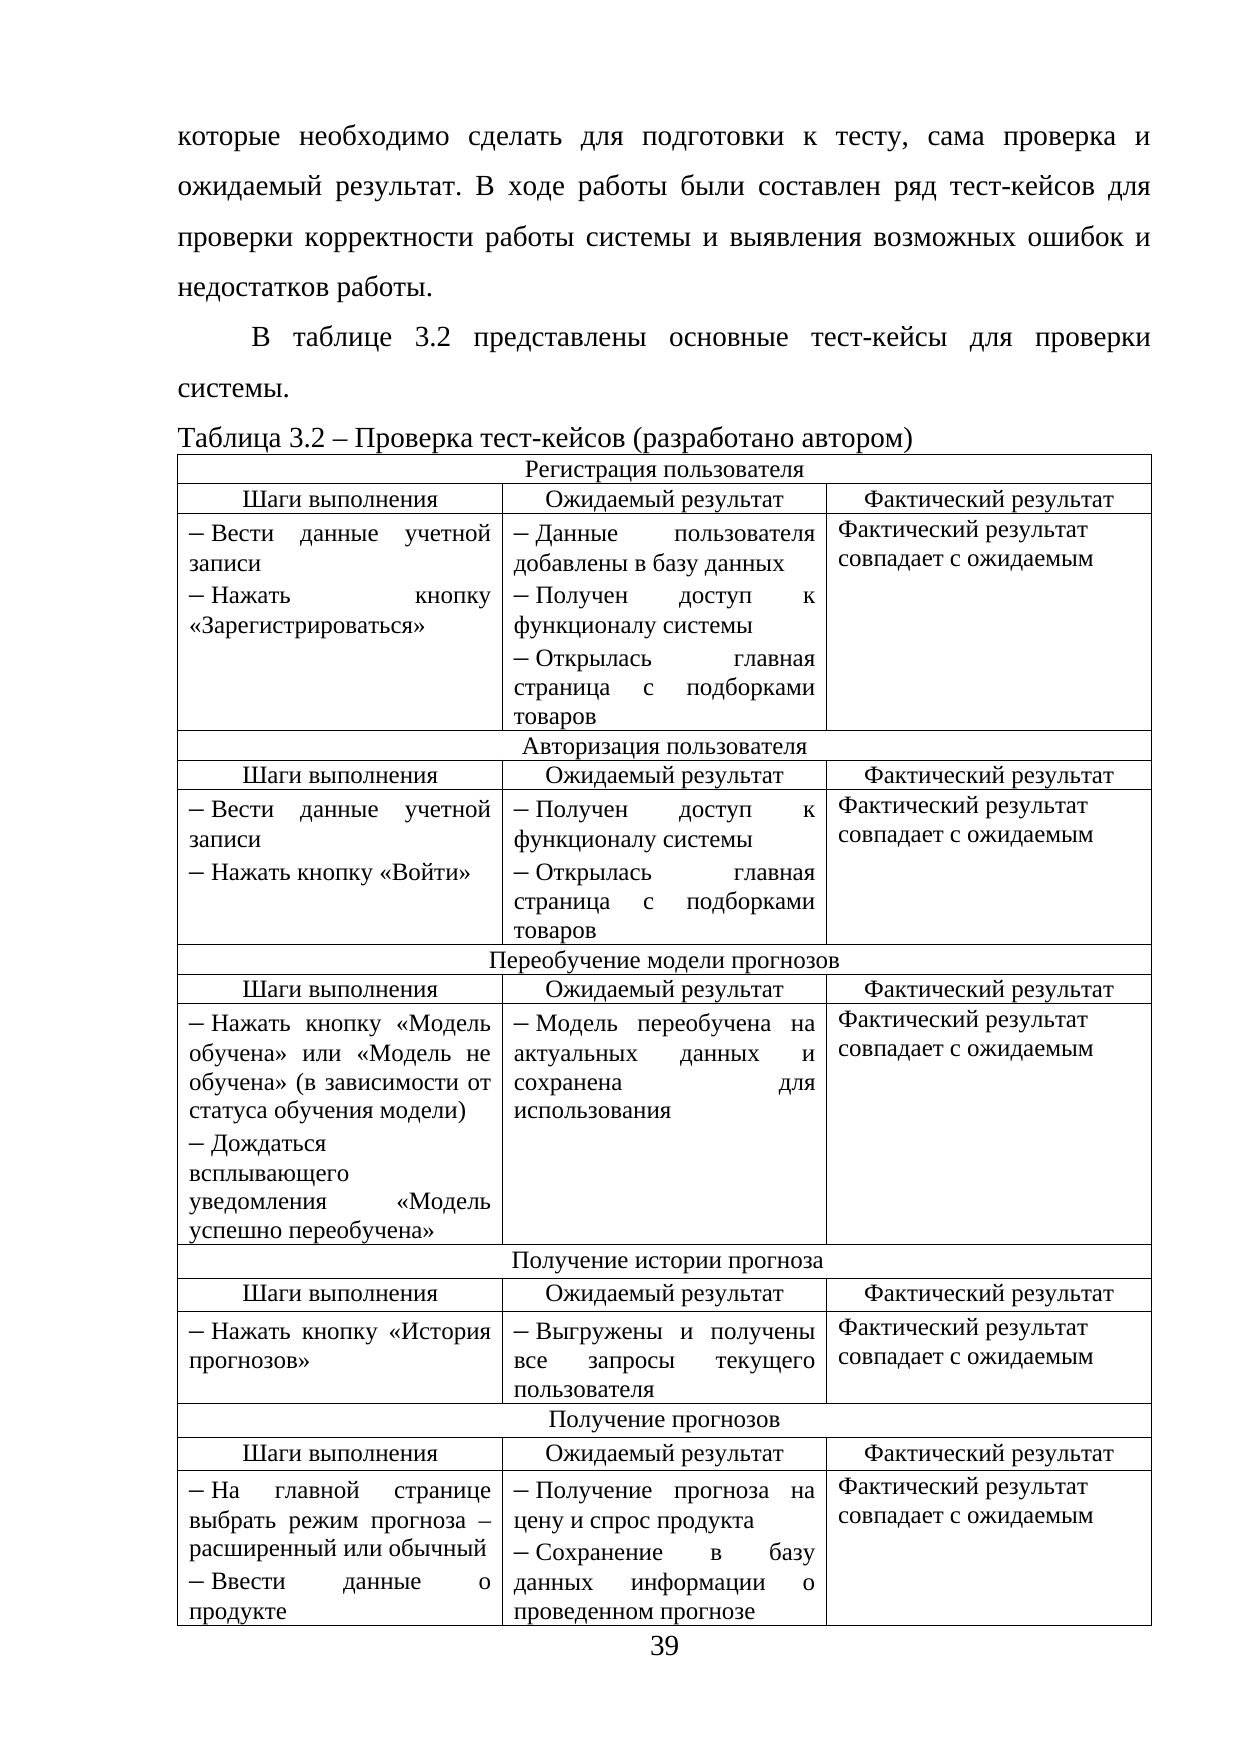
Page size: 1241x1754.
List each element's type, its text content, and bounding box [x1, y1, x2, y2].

table_cell Ожидаемый результат [503, 975, 826, 1003]
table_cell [178, 1471, 502, 1624]
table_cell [827, 1471, 1151, 1624]
table_cell Нажать кнопку «История прогнозов» [178, 1312, 502, 1403]
table_cell Фактический результат [827, 484, 1151, 513]
table_cell Ожидаемый результат [503, 761, 826, 789]
table_cell Фактический результат совпадает с ожидаемым [827, 1312, 1151, 1403]
table_cell Получен доступ к функционалу системы Открылась главная страница с подборками товаров [503, 790, 826, 944]
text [177, 118, 1152, 303]
table_cell Авторизация пользователя [178, 731, 1151, 759]
table_cell Получение истории прогноза [178, 1245, 1151, 1277]
table_cell Ожидаемый результат [503, 1438, 826, 1470]
text В таблице 3.2 представлены основные тест-кейсы для проверки системы. [177, 319, 1152, 403]
table_cell Фактический результат [827, 1279, 1151, 1311]
table_cell Вести данные учетной записи Нажать кнопку «Зарегистрироваться» [178, 514, 502, 730]
table_cell Нажать кнопку «Модель обучена» или «Модель не обучена» (в зависимости от статуса обучения модели) Дождаться всплывающего уведомления «Модель успешно переобучена» [178, 1004, 502, 1244]
table_cell Модель переобучена на актуальных данных и сохранена для использования [503, 1004, 826, 1244]
table_cell Шаги выполнения [178, 484, 502, 513]
text Таблица 3.2 – Проверка тест-кейсов (разработано автором) [177, 420, 1152, 453]
table_cell Вести данные учетной записи Нажать кнопку «Войти» [178, 790, 502, 944]
table_cell Шаги выполнения [178, 1438, 502, 1470]
table_cell Шаги выполнения [178, 975, 502, 1003]
table_cell Ожидаемый результат [503, 1279, 826, 1311]
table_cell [503, 1471, 826, 1624]
table_cell Переобучение модели прогнозов [178, 945, 1151, 973]
table_cell Фактический результат [827, 761, 1151, 789]
table_header Регистрация пользователя [178, 455, 1151, 483]
table_cell Фактический результат совпадает с ожидаемым [827, 1004, 1151, 1244]
table_cell Фактический результат совпадает с ожидаемым [827, 790, 1151, 944]
table_cell Шаги выполнения [178, 761, 502, 789]
table_cell Выгружены и получены все запросы текущего пользователя [503, 1312, 826, 1403]
table_cell Шаги выполнения [178, 1279, 502, 1311]
table_cell Фактический результат [827, 1438, 1151, 1470]
table_cell Данные пользователя добавлены в базу данных Получен доступ к функционалу системы Открылась главная страница с подборками товаров [503, 514, 826, 730]
table_cell Фактический результат совпадает с ожидаемым [827, 514, 1151, 730]
table_cell Фактический результат [827, 975, 1151, 1003]
table_cell Получение прогнозов [178, 1404, 1151, 1437]
table_cell Ожидаемый результат [503, 484, 826, 513]
